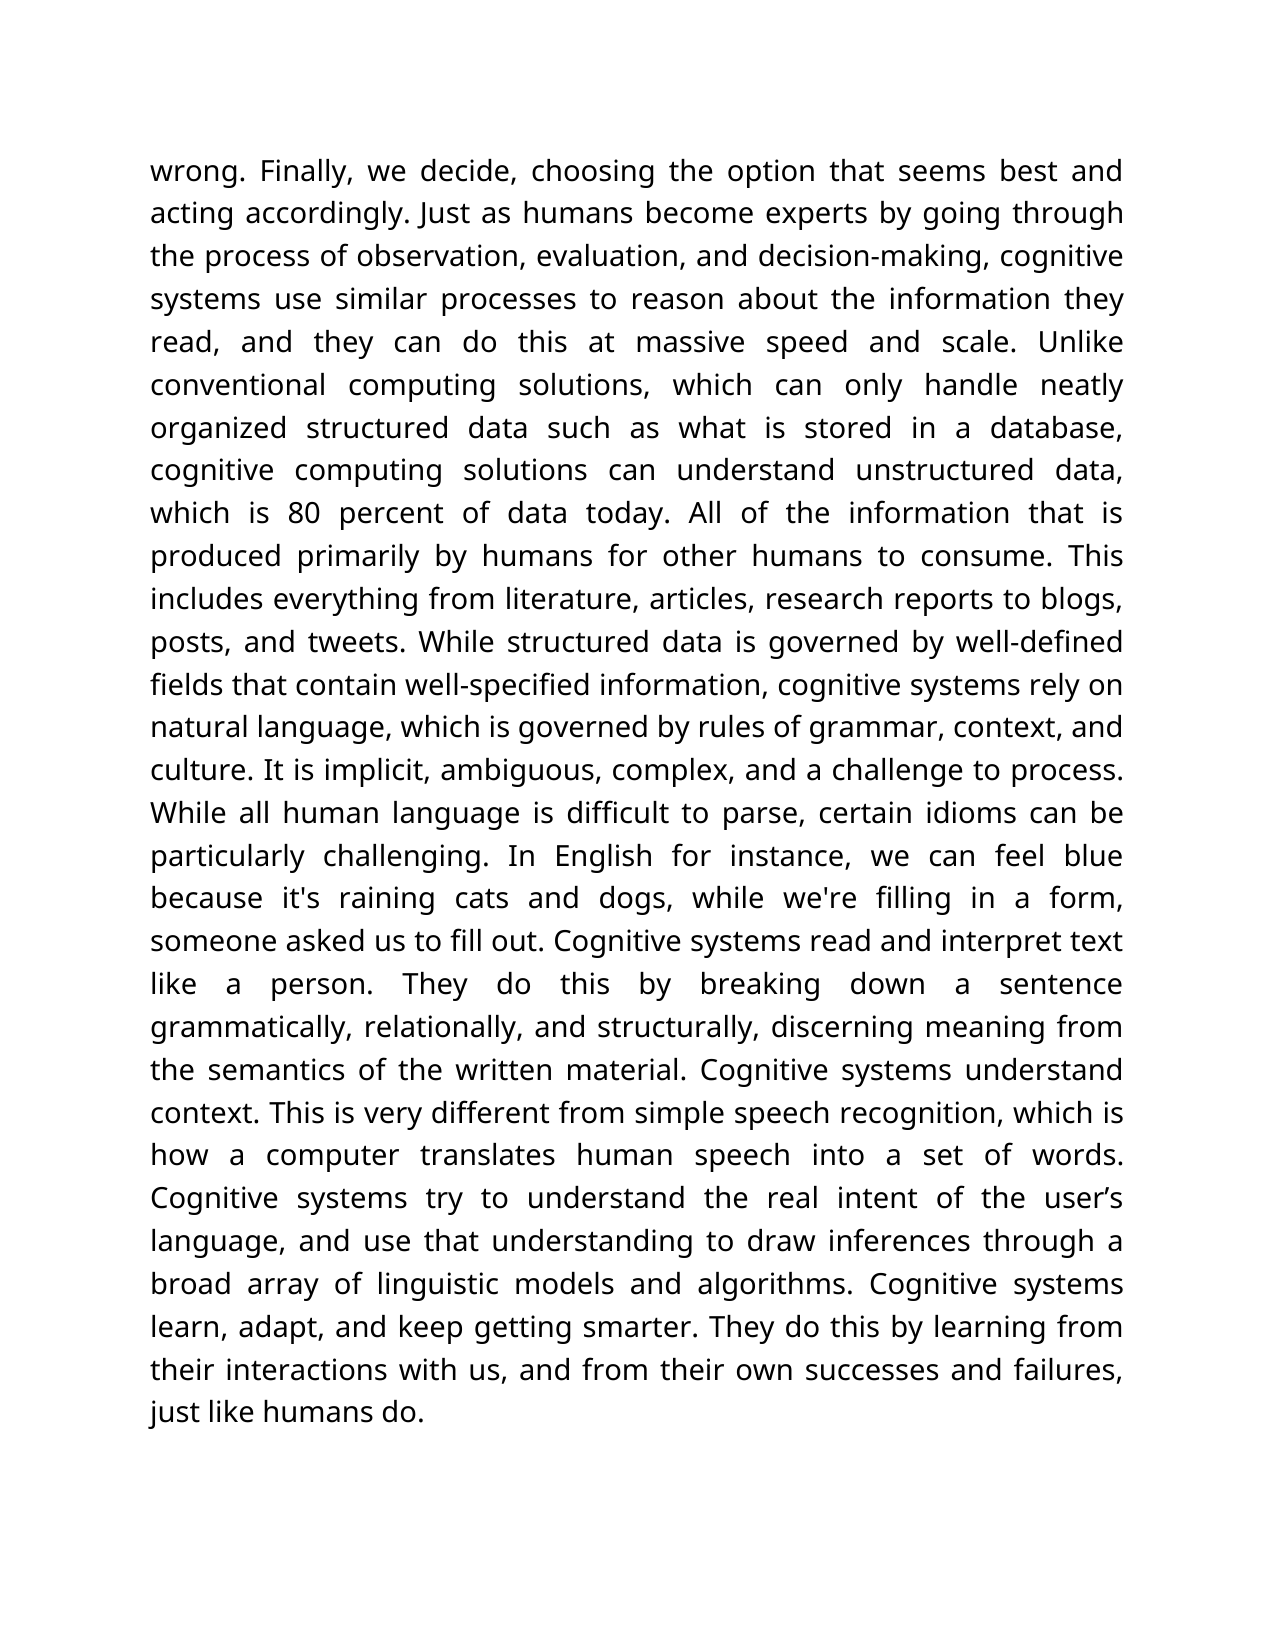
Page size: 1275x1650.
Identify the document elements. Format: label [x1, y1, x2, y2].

text [150, 150, 1125, 1431]
